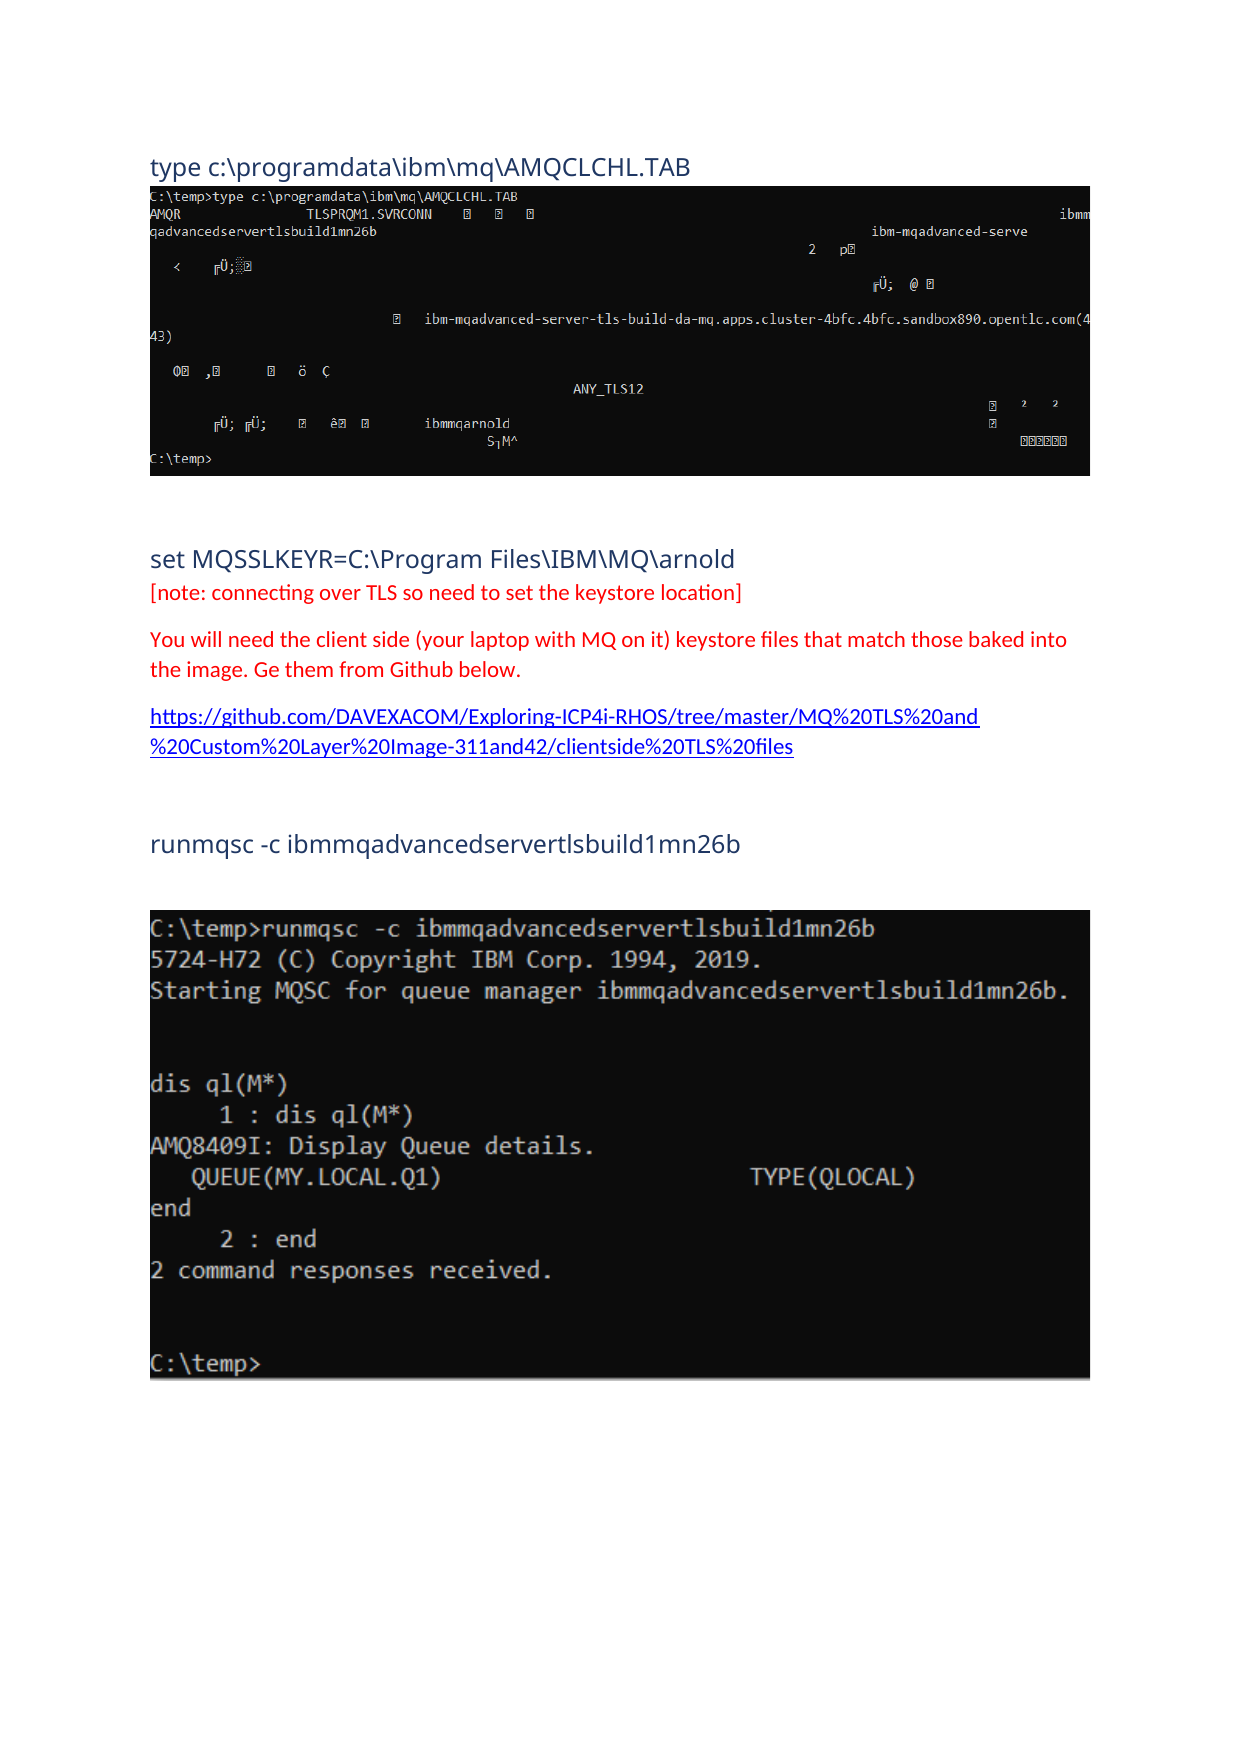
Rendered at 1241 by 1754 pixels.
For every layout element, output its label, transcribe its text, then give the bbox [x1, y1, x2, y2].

picture [150, 186, 1091, 476]
text [note: connecting over TLS so need to set the keystore location] [150, 578, 1090, 606]
subtitle runmqsc -c ibmmqadvancedservertlsbuild1mn26b [150, 826, 1090, 860]
text You will need the client side (your laptop with MQ on it) keystore files that match those baked into the image. Ge them from Github below. [150, 625, 1090, 683]
subtitle type c:\programdata\ibm\mq\AMQCLCHL.TAB [150, 150, 1090, 184]
picture [150, 910, 1091, 1381]
text https://github.com/DAVEXACOM/Exploring-ICP4i-RHOS/tree/master/MQ%20TLS%20and%20Custom%20Layer%20Image-311and42/clientside%20TLS%20files [150, 702, 1090, 761]
subtitle set MQSSLKEYR=C:\Program Files\IBM\MQ\arnold [150, 542, 1090, 576]
